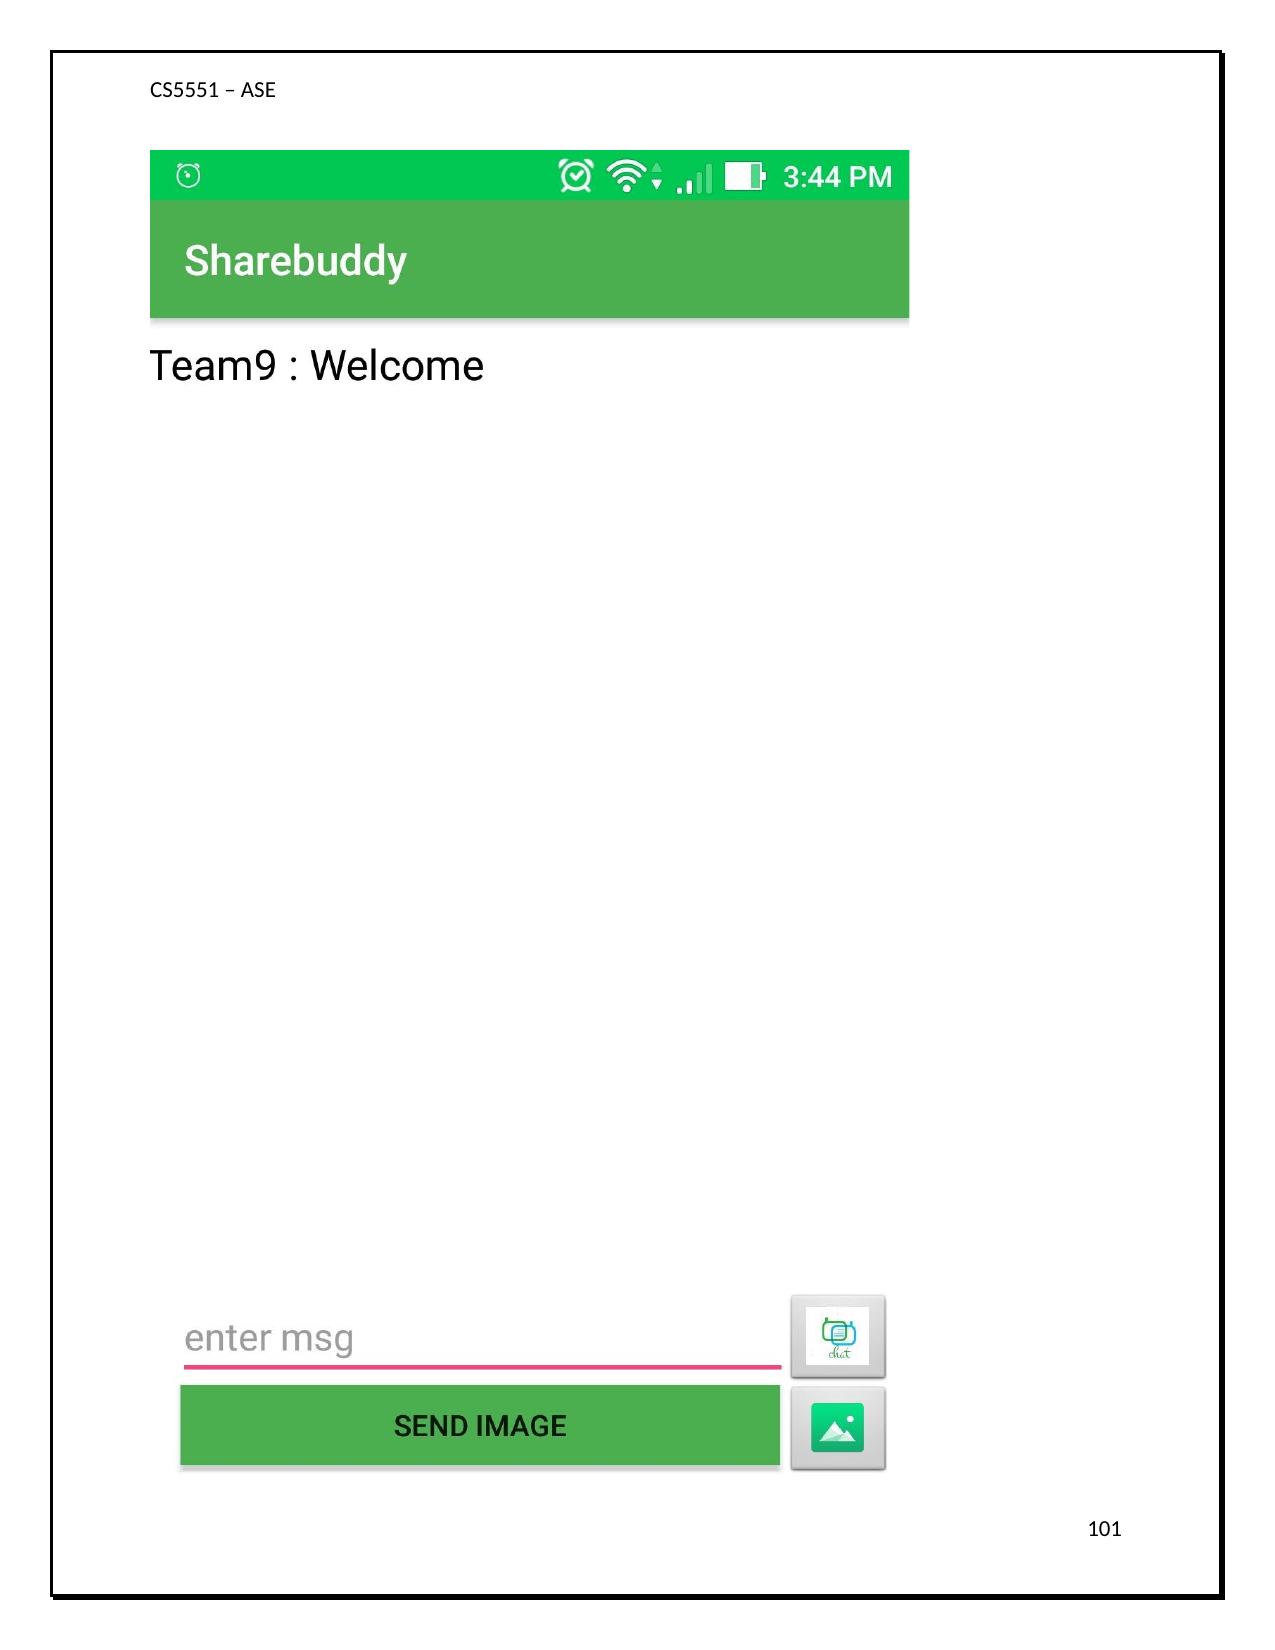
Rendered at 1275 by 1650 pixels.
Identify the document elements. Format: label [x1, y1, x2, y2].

picture [150, 150, 910, 1497]
